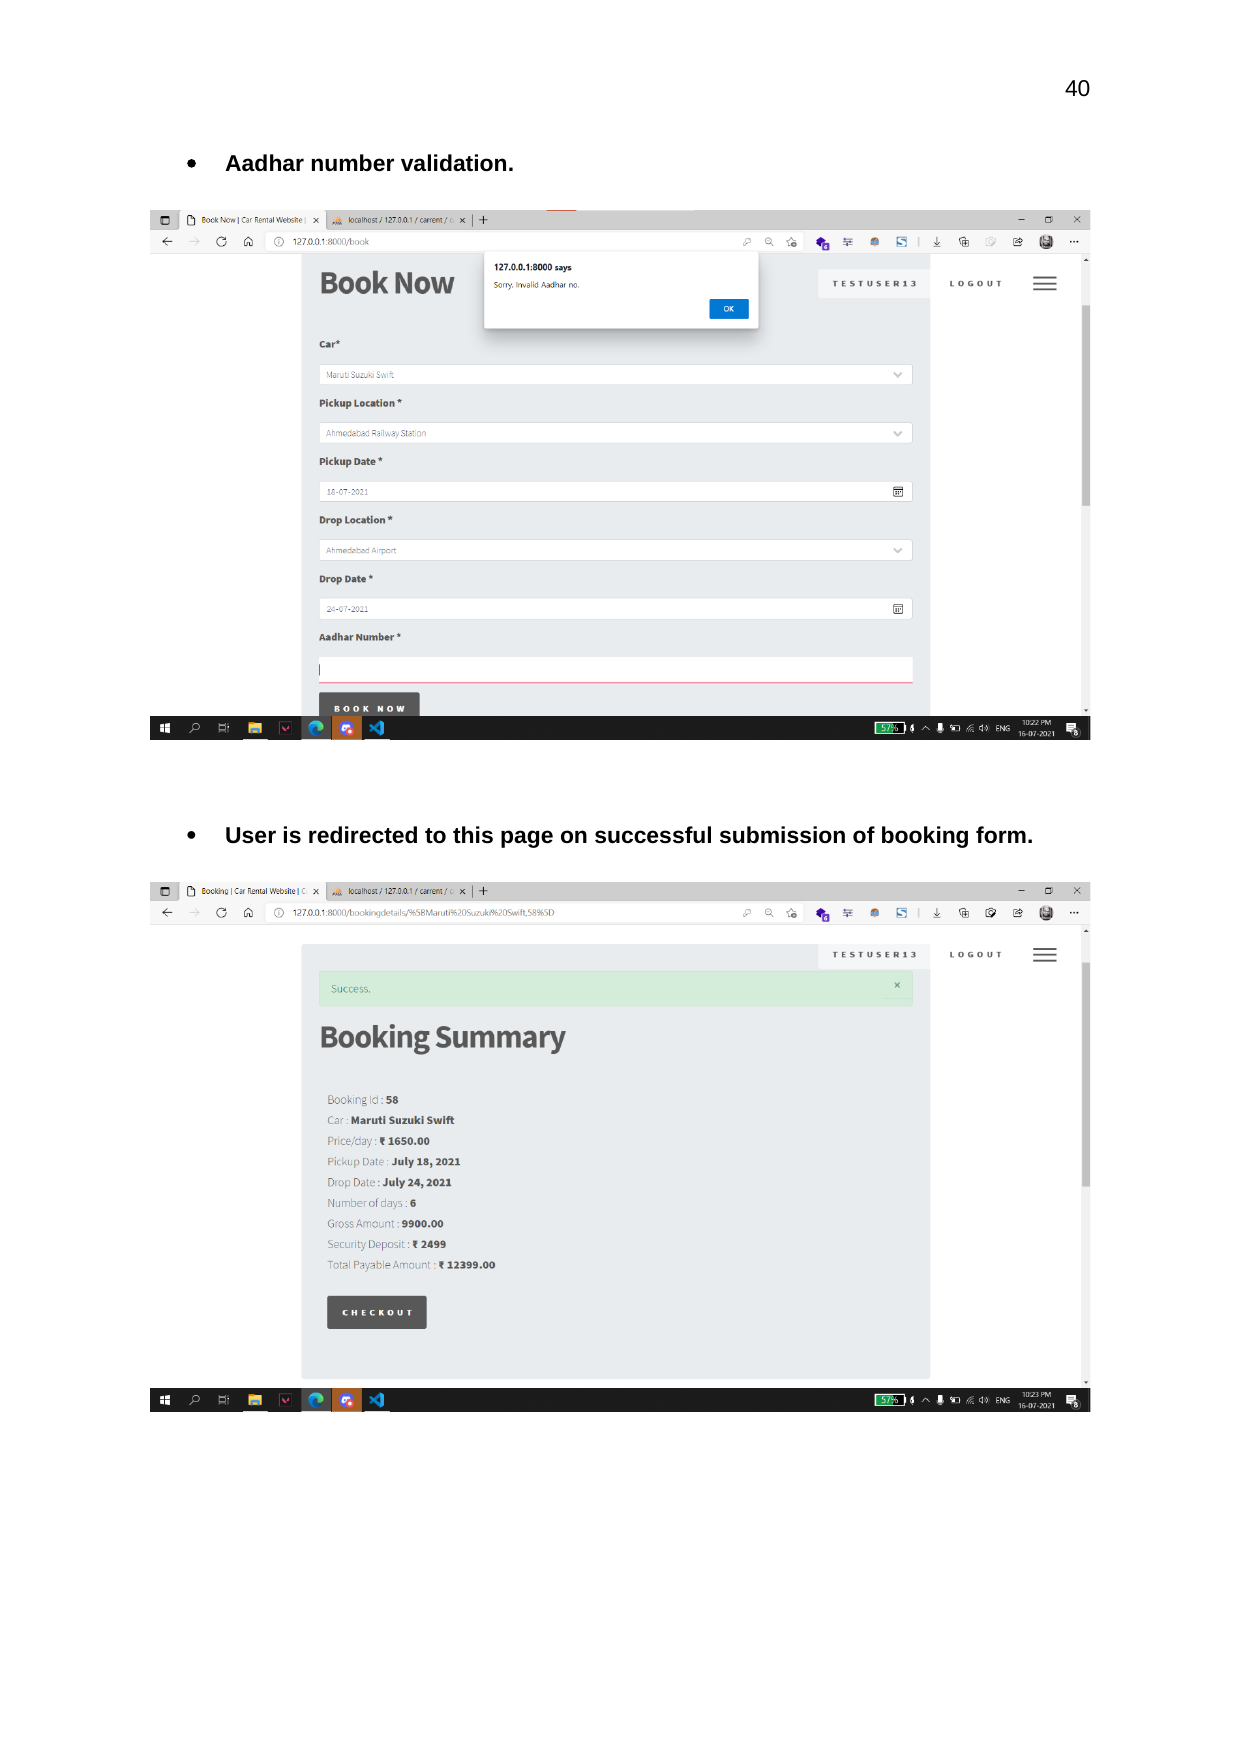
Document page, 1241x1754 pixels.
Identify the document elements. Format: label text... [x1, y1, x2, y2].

list User is redirected to this page on successful submission of booking form. [187, 822, 1090, 848]
picture [150, 882, 1091, 1412]
list Aadhar number validation. [187, 150, 1090, 176]
picture [150, 210, 1091, 740]
